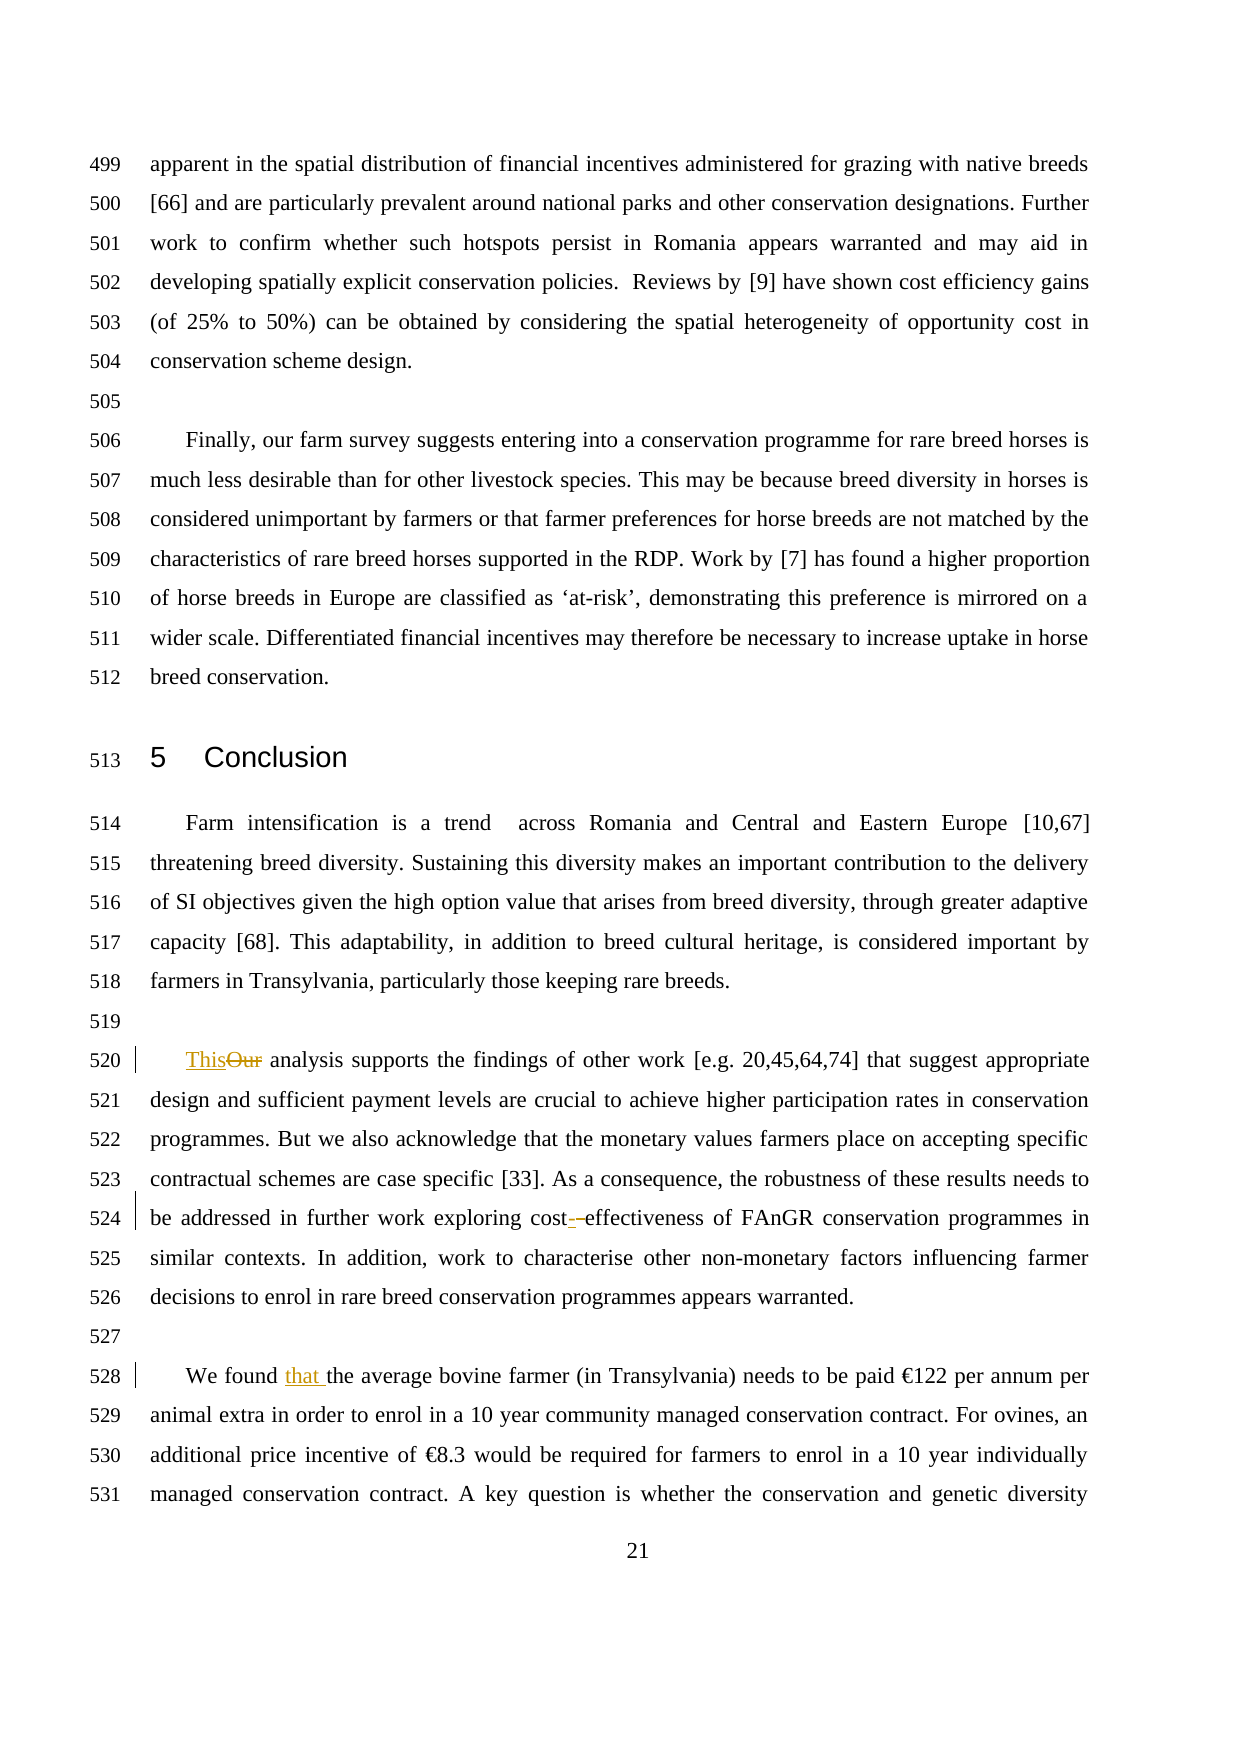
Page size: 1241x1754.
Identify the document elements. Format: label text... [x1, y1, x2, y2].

text Finally, our farm survey suggests entering into a conservation programme for rare breed horses is much less desirable than for other livestock species. This may be because breed diversity in horses is considered unimportant by farmers or that farmer preferences for horse breeds are not matched by the characteristics of rare breed horses supported in the RDP. Work by [7] has found a higher proportion of horse breeds in Europe are classified as ‘at-risk’, demonstrating this preference is mirrored on a wider scale. Differentiated financial incentives may therefore be necessary to increase uptake in horse breed conservation. [150, 426, 1090, 689]
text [150, 150, 1090, 374]
text analysis supports the findings of other work [e.g. 20,45,64,74] that suggest appropriate design and sufficient payment levels are crucial to achieve higher participation rates in conservation programmes. But we also acknowledge that the monetary values farmers place on accepting specific contractual schemes are case specific [33]. As a consequence, the robustness of these results needs to be addressed in further work exploring costeffectiveness of FAnGR conservation programmes in similar contexts. In addition, work to characterise other non-monetary factors influencing farmer decisions to enrol in rare breed conservation programmes appears warranted. [150, 1046, 1090, 1309]
subtitle Conclusion [150, 740, 1090, 774]
text Farm intensification is a trend across Romania and Central and Eastern Europe [10,67] threatening breed diversity. Sustaining this diversity makes an important contribution to the delivery of SI objectives given the high option value that arises from breed diversity, through greater adaptive capacity [68]. This adaptability, in addition to breed cultural heritage, is considered important by farmers in Transylvania, particularly those keeping rare breeds. [150, 809, 1090, 993]
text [150, 1362, 1090, 1507]
